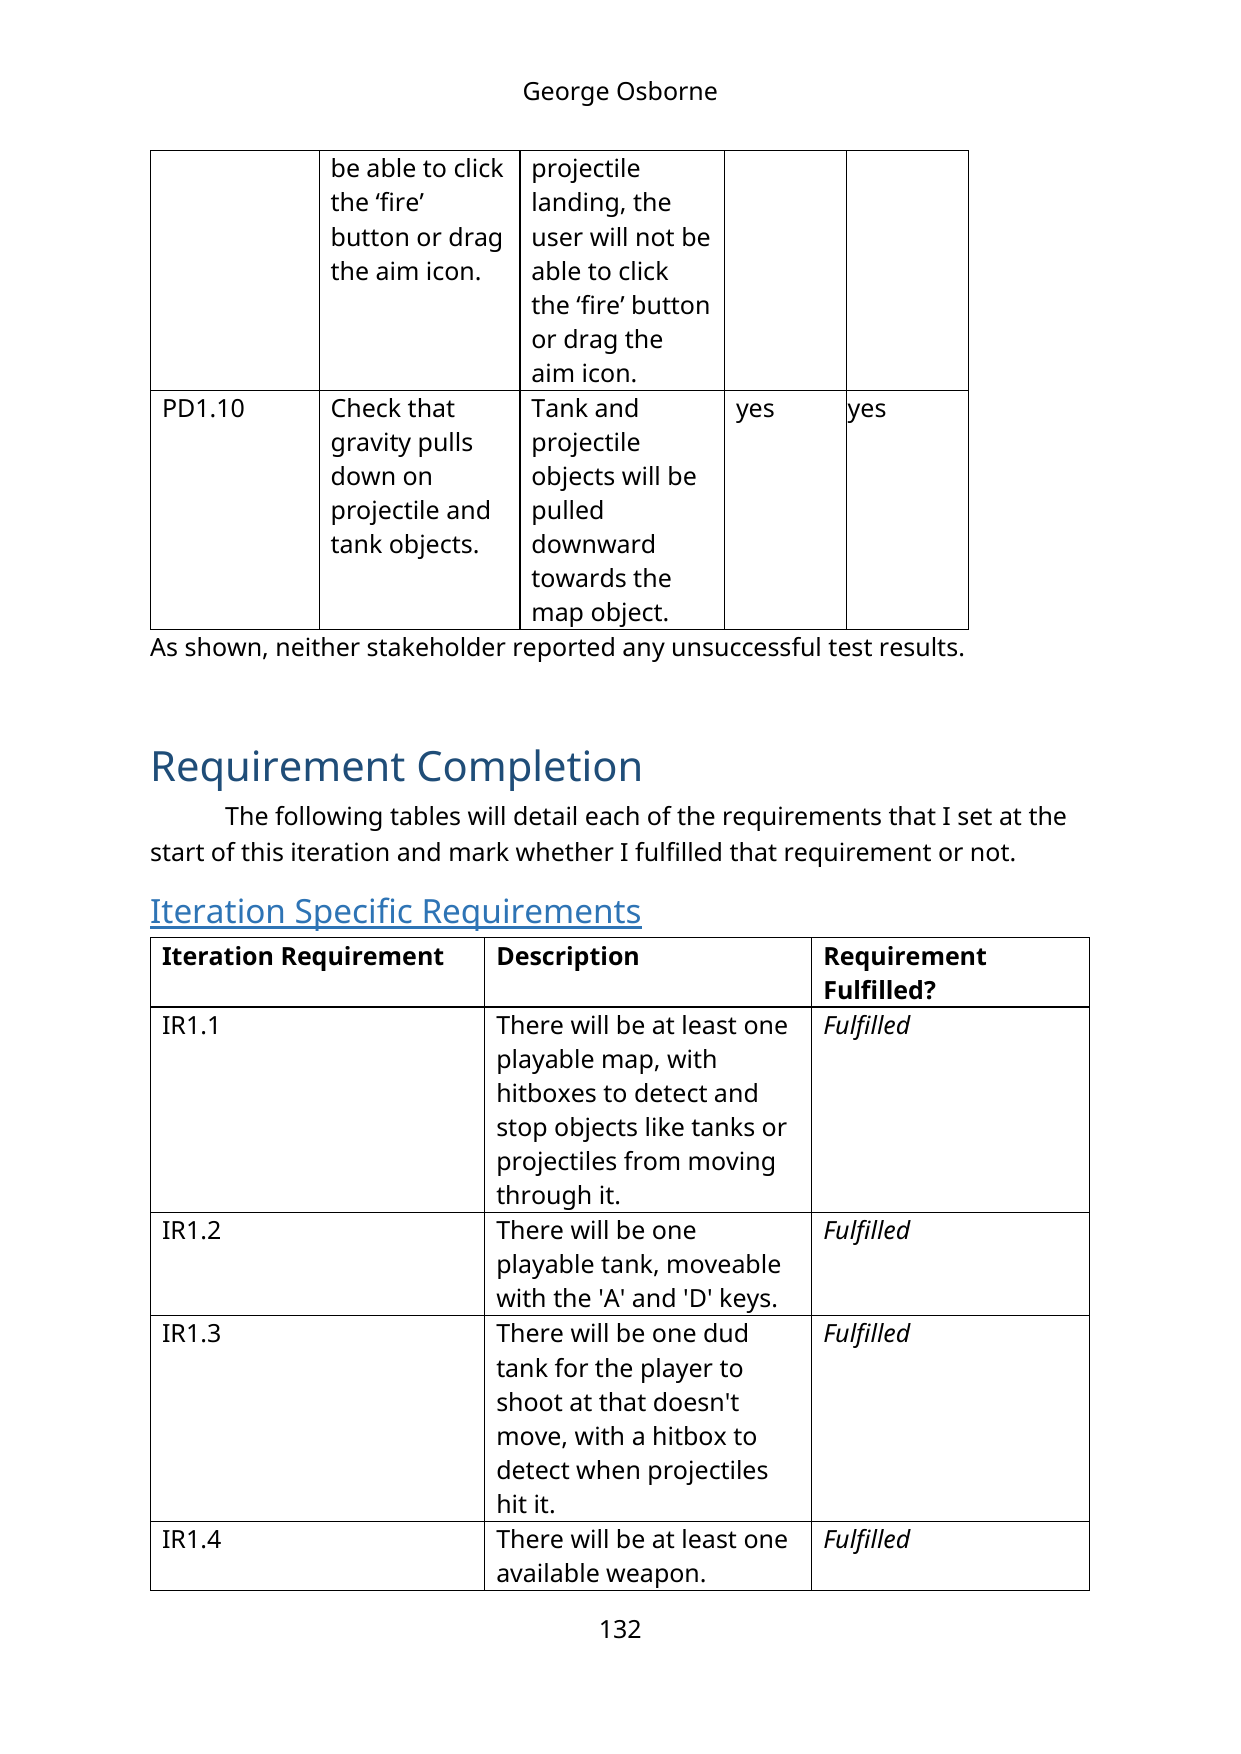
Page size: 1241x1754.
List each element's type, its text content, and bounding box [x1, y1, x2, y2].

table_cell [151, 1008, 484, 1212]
text As shown, neither stakeholder reported any unsuccessful test results. [150, 630, 1090, 664]
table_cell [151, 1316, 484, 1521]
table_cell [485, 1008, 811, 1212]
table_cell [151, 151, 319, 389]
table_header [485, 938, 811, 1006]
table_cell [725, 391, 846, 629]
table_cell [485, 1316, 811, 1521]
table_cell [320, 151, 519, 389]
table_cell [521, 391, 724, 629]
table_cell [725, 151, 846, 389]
subtitle Iteration Specific Requirements [150, 888, 1090, 934]
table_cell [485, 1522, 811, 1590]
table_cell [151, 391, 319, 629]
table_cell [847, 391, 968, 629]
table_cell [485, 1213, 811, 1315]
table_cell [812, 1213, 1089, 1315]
subtitle Requirement Completion [150, 737, 1090, 794]
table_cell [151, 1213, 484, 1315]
text The following tables will detail each of the requirements that I set at the start of this iteration and mark whether I fulfilled that requirement or not. [150, 798, 1090, 869]
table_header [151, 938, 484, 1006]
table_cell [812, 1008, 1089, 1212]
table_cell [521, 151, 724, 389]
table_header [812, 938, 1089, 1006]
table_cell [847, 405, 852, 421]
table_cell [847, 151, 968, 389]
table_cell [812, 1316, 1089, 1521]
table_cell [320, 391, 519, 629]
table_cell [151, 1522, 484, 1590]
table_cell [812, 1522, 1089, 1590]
